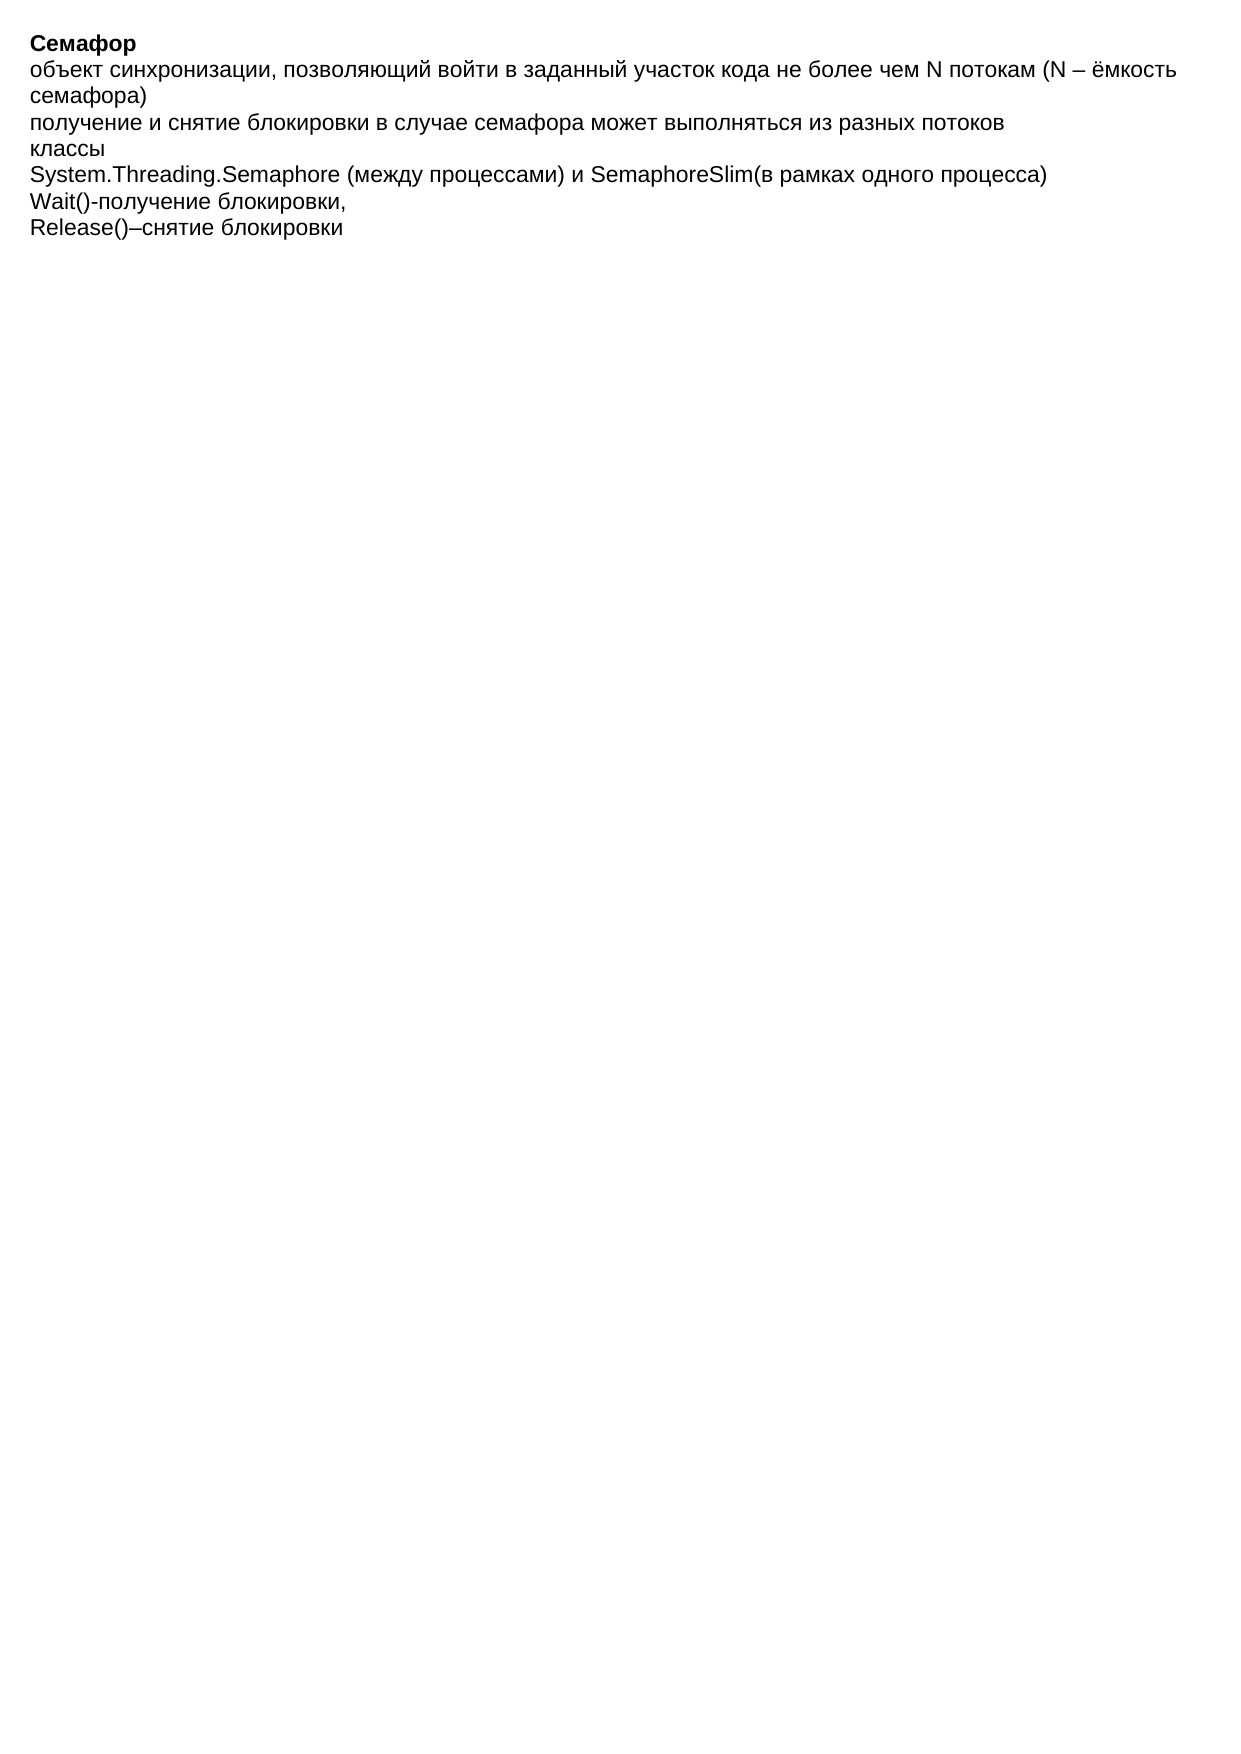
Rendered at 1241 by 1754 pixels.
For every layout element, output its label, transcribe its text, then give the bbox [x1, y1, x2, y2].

text System.Threading.Semaphore (между процессами) и SemaphoreSlim(в рамках одного процесса) [29, 161, 1211, 188]
subtitle Семафор [29, 29, 1211, 56]
text Wait()-получение блокировки, [29, 188, 1211, 214]
text получение и снятие блокировки в случае семафора может выполняться из разных потоков [29, 109, 1211, 135]
text классы [29, 135, 1211, 161]
text объект синхронизации, позволяющий войти в заданный участок кода не более чем N потокам (N – ёмкость семафора) [29, 56, 1211, 109]
text Release()–снятие блокировки [29, 214, 1211, 240]
